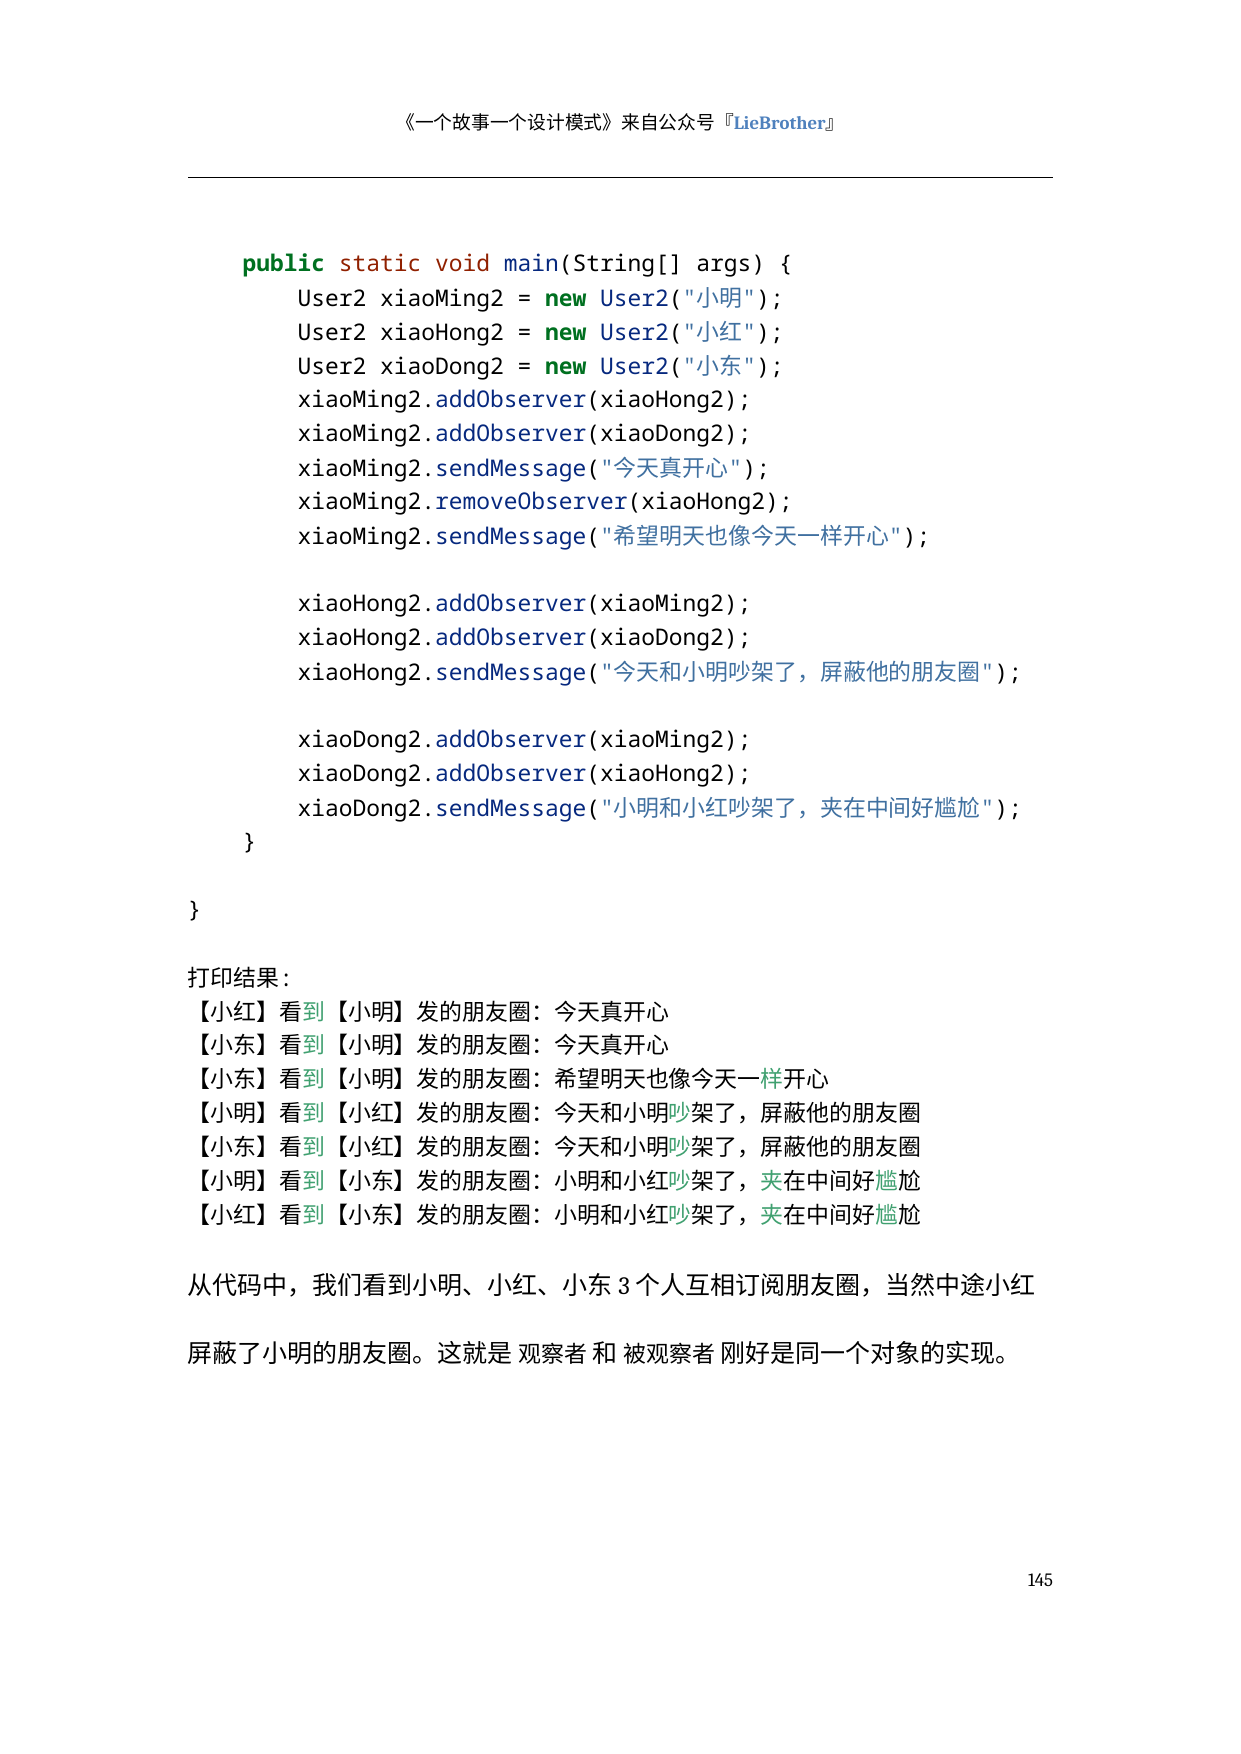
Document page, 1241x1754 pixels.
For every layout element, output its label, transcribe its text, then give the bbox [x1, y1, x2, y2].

text 从代码中，我们看到小明、小红、小东 3 个人互相订阅朋友圈，当然中途小红屏蔽了小明的朋友圈。这就是 观察者 和 被观察者 刚好是同一个对象的实现。 [187, 1249, 1053, 1385]
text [187, 212, 1053, 1231]
